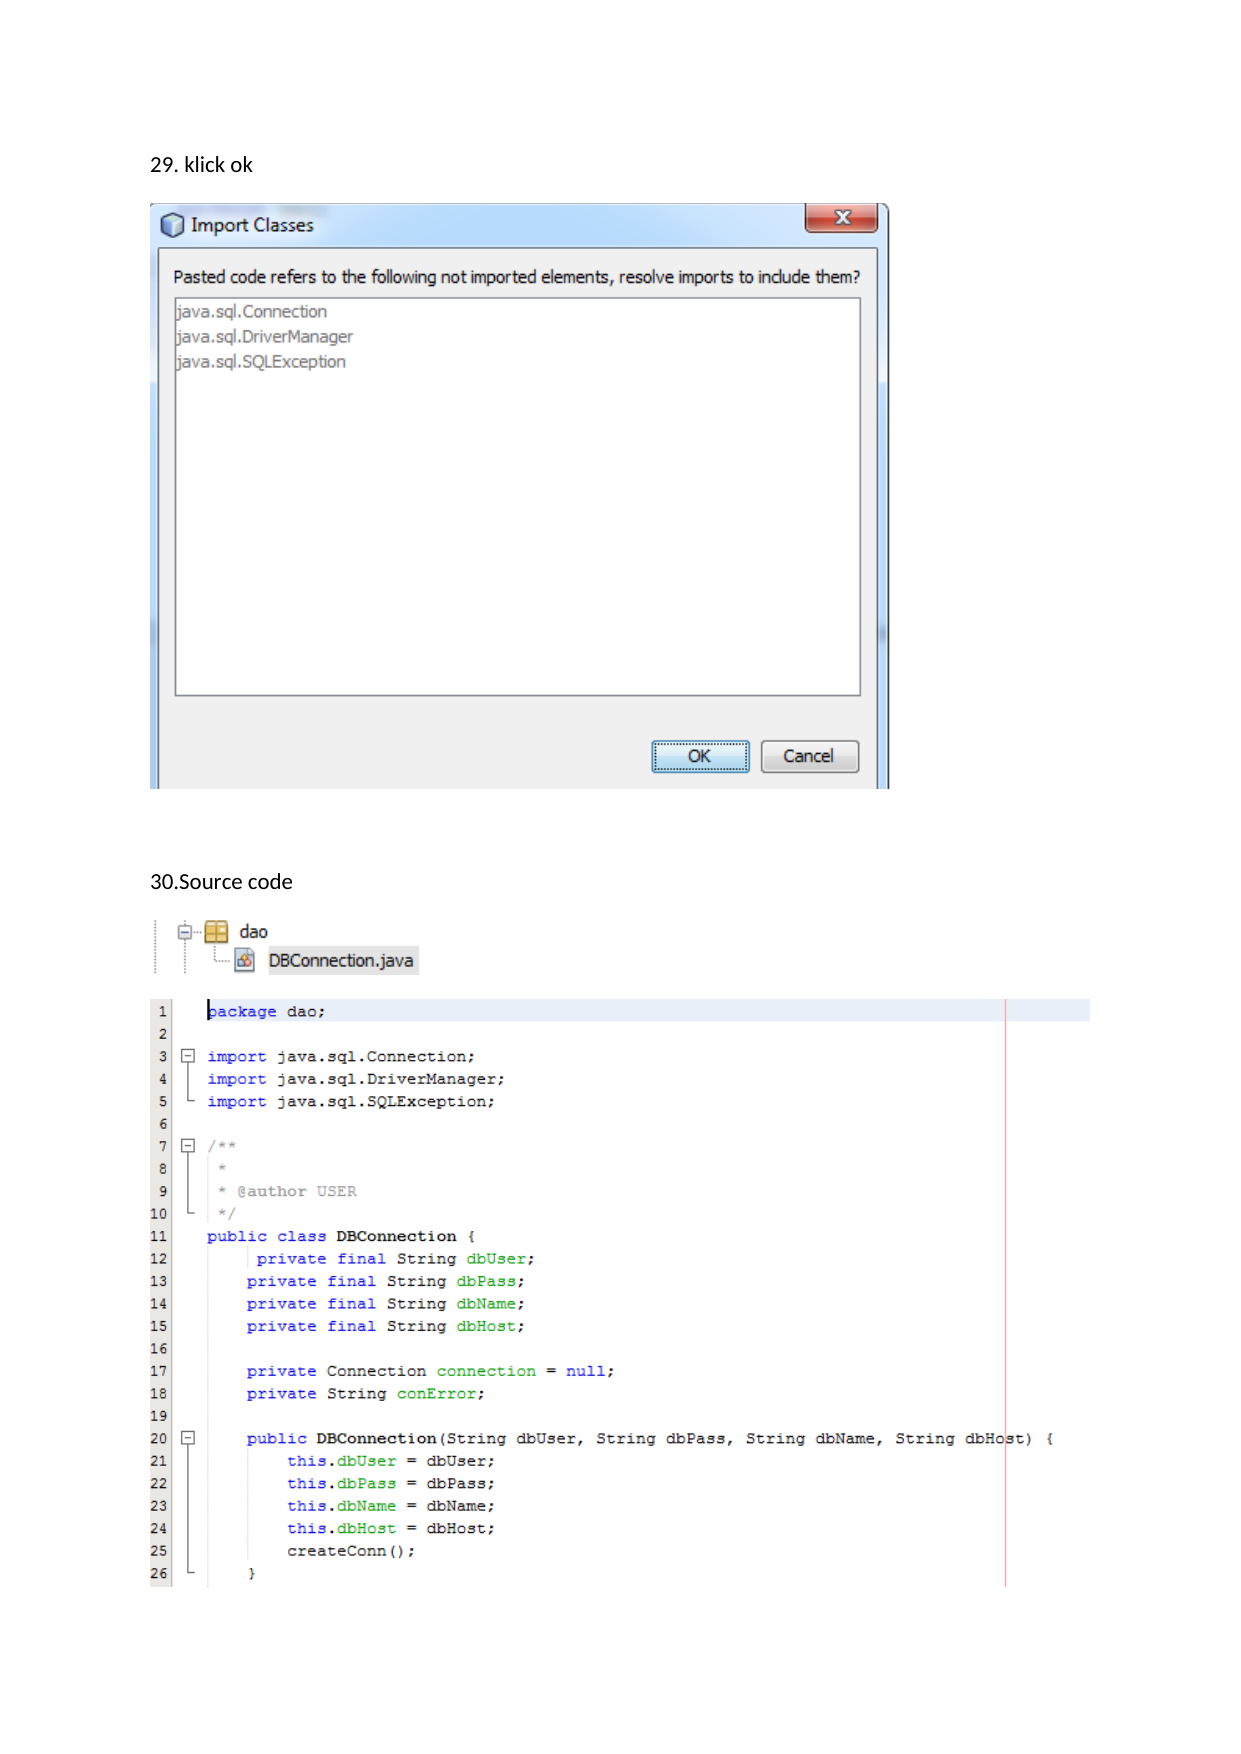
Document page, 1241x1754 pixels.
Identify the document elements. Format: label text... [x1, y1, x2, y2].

text 29. klick ok [150, 150, 1090, 178]
picture [150, 999, 1091, 1587]
picture [150, 203, 891, 789]
text 30.Source code [150, 867, 1090, 895]
picture [150, 920, 482, 975]
